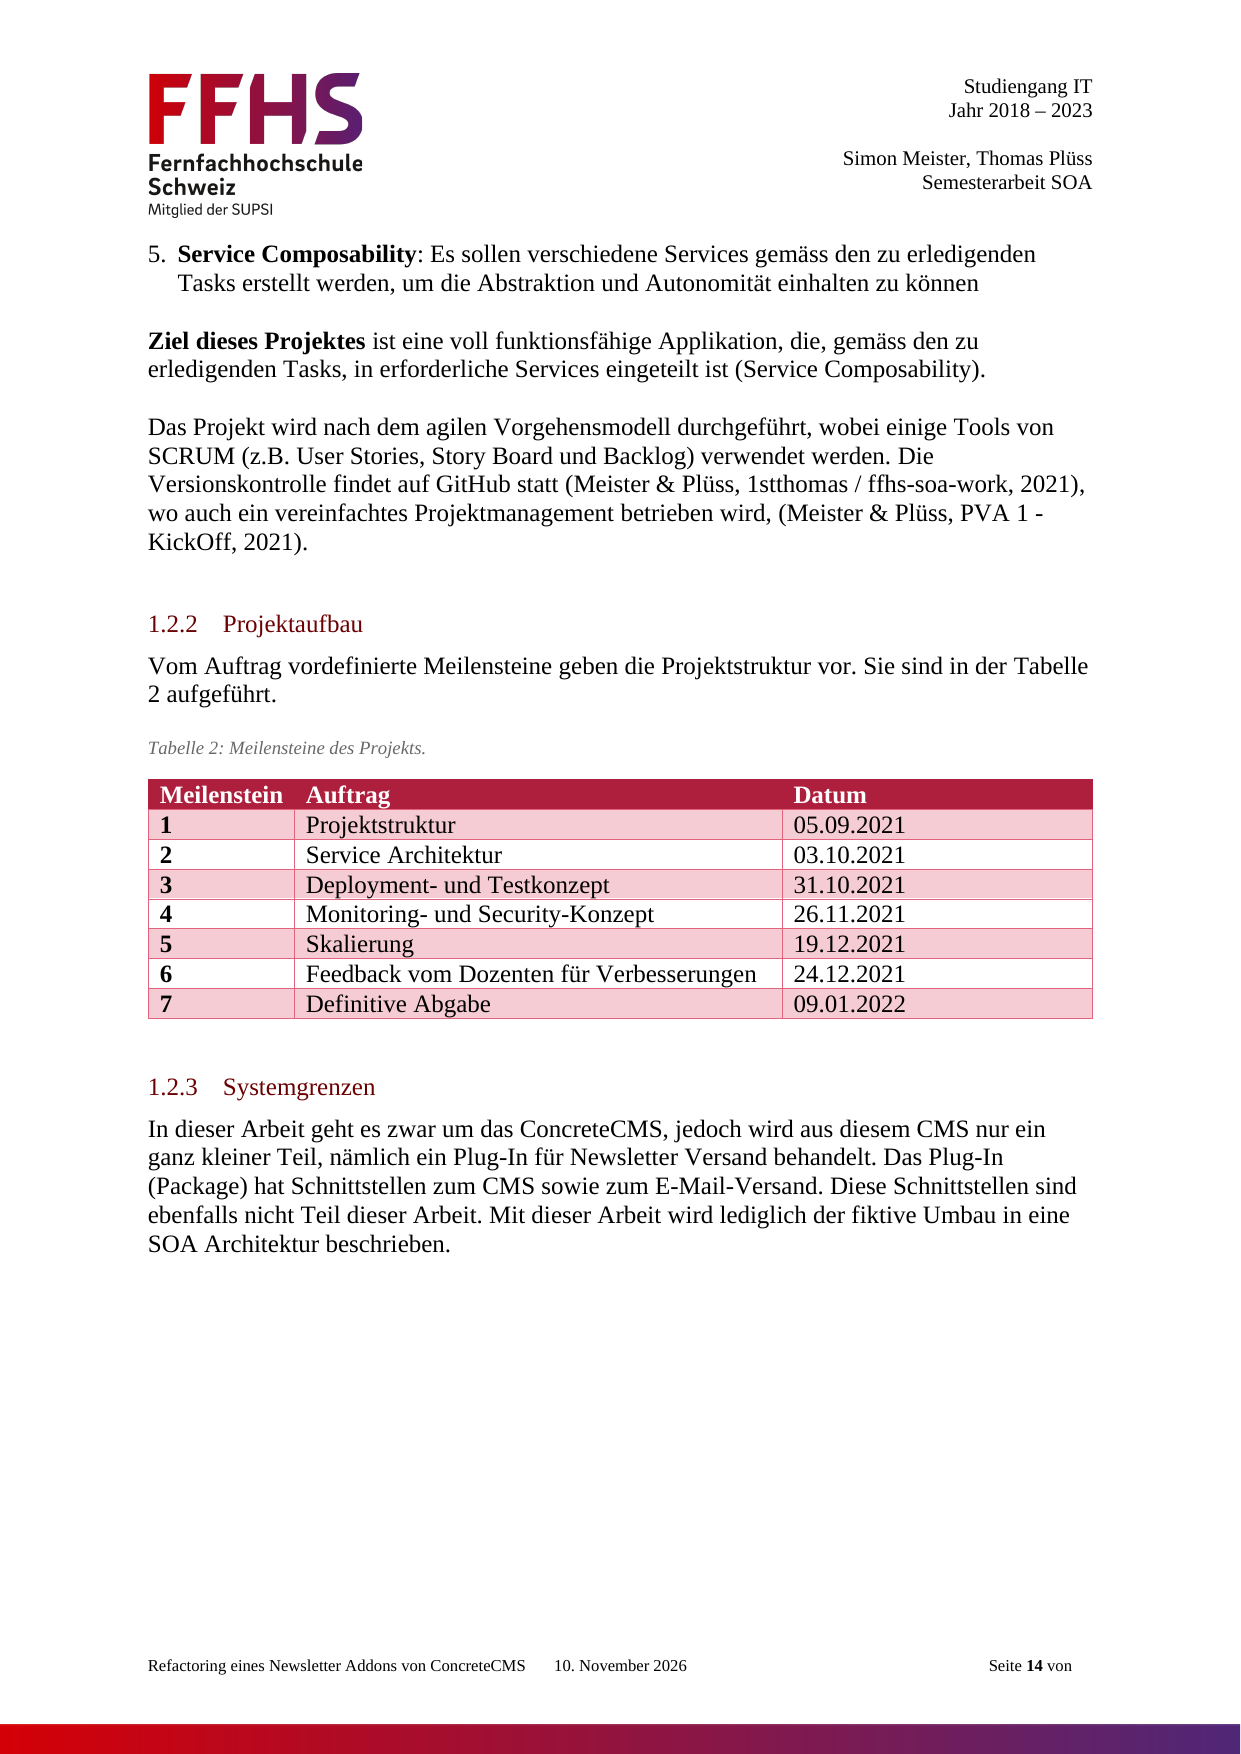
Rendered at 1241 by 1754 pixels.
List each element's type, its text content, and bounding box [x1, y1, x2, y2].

text In dieser Arbeit geht es zwar um das ConcreteCMS, jedoch wird aus diesem CMS nur ein ganz kleiner Teil, nämlich ein Plug-In für Newsletter Versand behandelt. Das Plug-In (Package) hat Schnittstellen zum CMS sowie zum E-Mail-Versand. Diese Schnittstellen sind ebenfalls nicht Teil dieser Arbeit. Mit dieser Arbeit wird lediglich der fiktive Umbau in eine SOA Architektur beschrieben. [148, 1114, 1092, 1257]
table_header Meilenstein [149, 780, 294, 809]
table_cell 4 [149, 900, 294, 928]
table_cell 7 [149, 989, 294, 1018]
table_cell 26.11.2021 [783, 900, 1092, 928]
table_cell Service Architektur [295, 840, 782, 869]
table_cell 2 [149, 840, 294, 869]
list Service Composability: Es sollen verschiedene Services gemäss den zu erledigenden Tasks erstellt werden, um die Abstraktion und Autonomität einhalten zu können [148, 239, 1092, 297]
table_cell 03.10.2021 [783, 840, 1092, 869]
table_cell Skalierung [295, 929, 782, 958]
table_cell Definitive Abgabe [295, 989, 782, 1018]
subtitle Systemgrenzen [148, 1072, 1092, 1101]
text Vom Auftrag vordefinierte Meilensteine geben die Projektstruktur vor. Sie sind in der Tabelle 2 aufgeführt. [148, 651, 1092, 708]
subtitle Projektaufbau [148, 609, 1092, 638]
table_cell Deployment- und Testkonzept [295, 870, 782, 898]
table_cell 09.01.2022 [783, 989, 1092, 1018]
table_cell 6 [149, 959, 294, 988]
text Ziel dieses Projektes ist eine voll funktionsfähige Applikation, die, gemäss den zu erledigenden Tasks, in erforderliche Services eingeteilt ist (Service Composability). [148, 326, 1092, 383]
picture [148, 73, 363, 218]
table_cell 24.12.2021 [783, 959, 1092, 988]
text Tabelle 2: Meilensteine des Projekts. [148, 737, 1092, 758]
text Das Projekt wird nach dem agilen Vorgehensmodell durchgeführt, wobei einige Tools von SCRUM (z.B. User Stories, Story Board und Backlog) verwendet werden. Die Versionskontrolle findet auf GitHub statt, wo auch ein vereinfachtes Projektmanagement betrieben wird,. [148, 412, 1092, 556]
picture [0, 1724, 1241, 1754]
table_cell Monitoring- und Security-Konzept [295, 900, 782, 928]
table_cell Projektstruktur [295, 810, 782, 839]
table_cell 1 [149, 810, 294, 839]
table_cell 05.09.2021 [783, 810, 1092, 839]
table_header Datum [783, 780, 1092, 809]
table_cell 31.10.2021 [783, 870, 1092, 898]
table_cell 3 [149, 870, 294, 898]
table_cell Feedback vom Dozenten für Verbesserungen [295, 959, 782, 988]
table_header Auftrag [295, 780, 782, 809]
table_cell 19.12.2021 [783, 929, 1092, 958]
table_cell 5 [149, 929, 294, 958]
